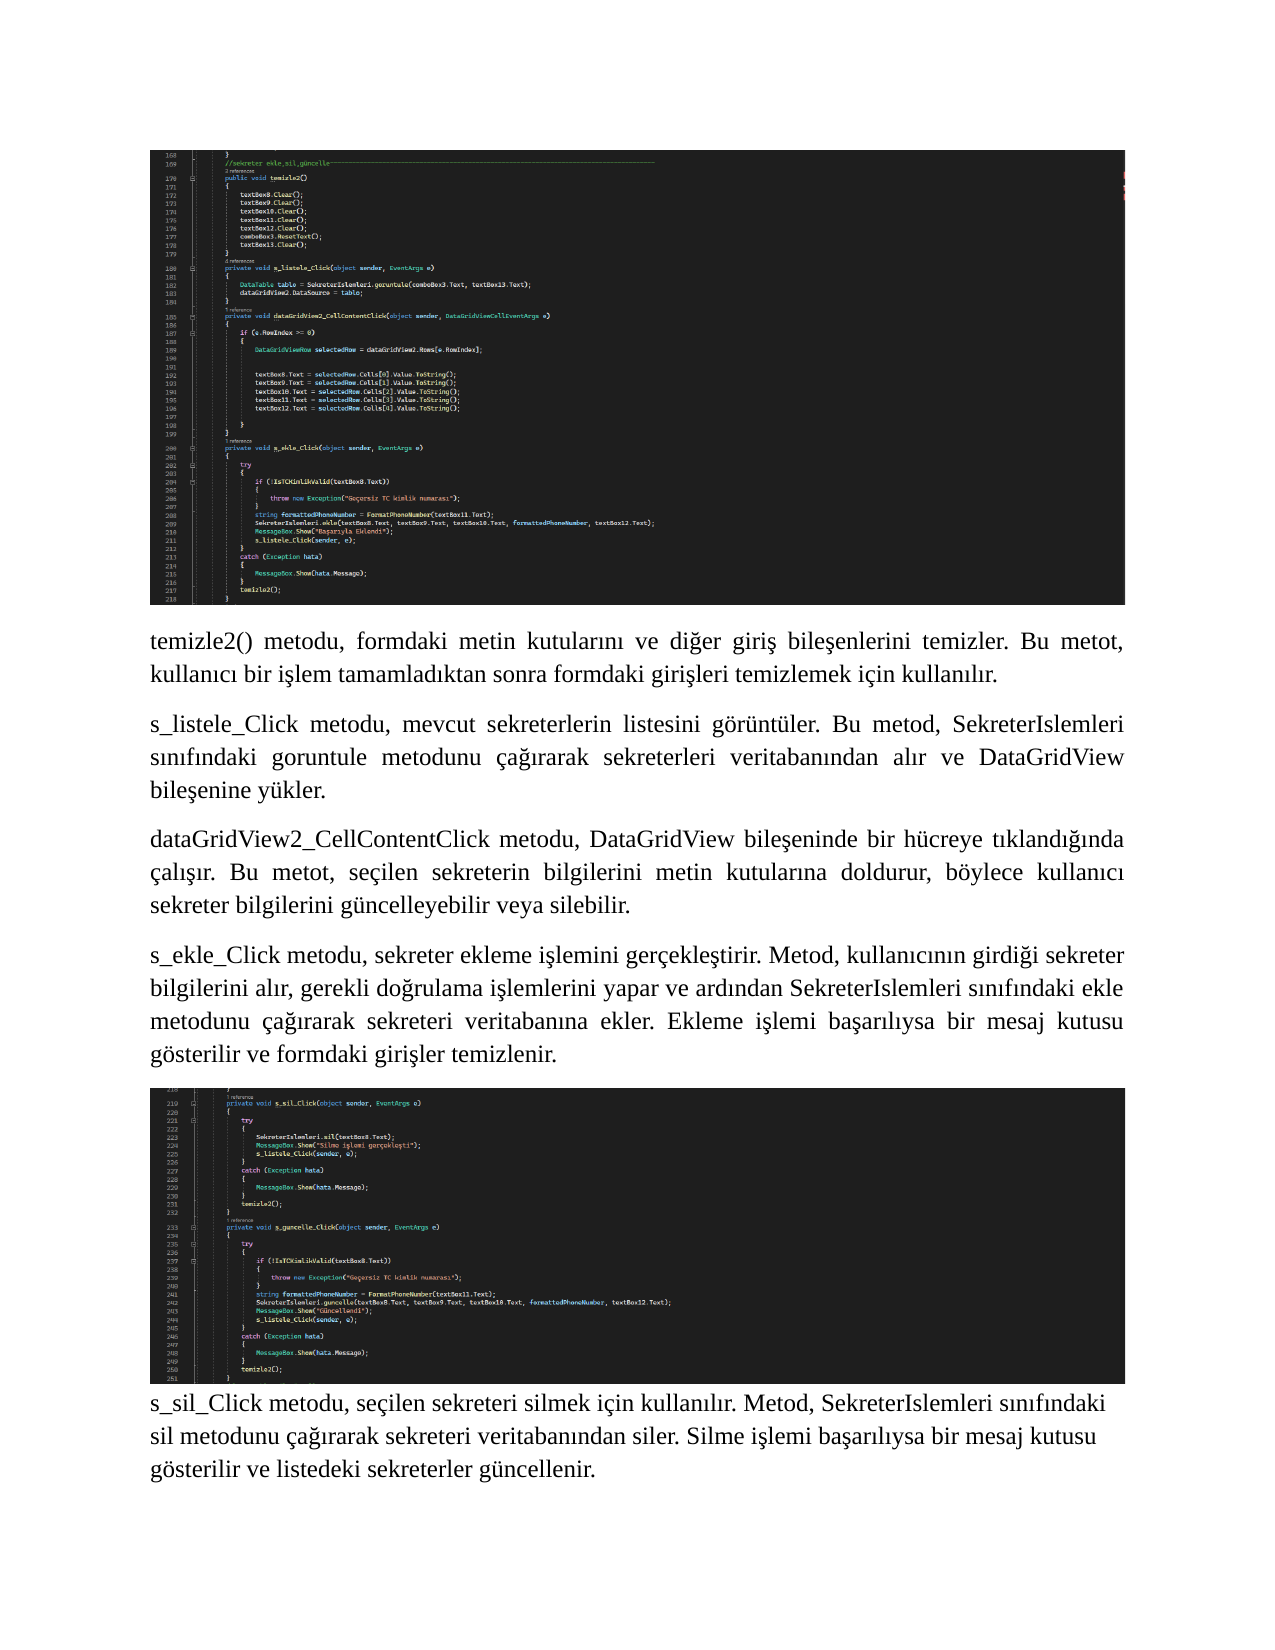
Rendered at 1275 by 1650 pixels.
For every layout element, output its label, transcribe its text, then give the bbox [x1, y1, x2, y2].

text s_sil_Click metodu, seçilen sekreteri silmek için kullanılır. Metod, SekreterIslemleri sınıfındaki sil metodunu çağırarak sekreteri veritabanından siler. Silme işlemi başarılıysa bir mesaj kutusu gösterilir ve listedeki sekreterler güncellenir. [150, 1384, 1125, 1483]
picture [150, 1088, 1125, 1384]
text s_ekle_Click metodu, sekreter ekleme işlemini gerçekleştirir. Metod, kullanıcının girdiği sekreter bilgilerini alır, gerekli doğrulama işlemlerini yapar ve ardından SekreterIslemleri sınıfındaki ekle metodunu çağırarak sekreteri veritabanına ekler. Ekleme işlemi başarılıysa bir mesaj kutusu gösterilir ve formdaki girişler temizlenir. [150, 940, 1125, 1068]
text s_listele_Click metodu, mevcut sekreterlerin listesini görüntüler. Bu metod, SekreterIslemleri sınıfındaki goruntule metodunu çağırarak sekreterleri veritabanından alır ve DataGridView bileşenine yükler. [150, 709, 1125, 803]
text dataGridView2_CellContentClick metodu, DataGridView bileşeninde bir hücreye tıklandığında çalışır. Bu metot, seçilen sekreterin bilgilerini metin kutularına doldurur, böylece kullanıcı sekreter bilgilerini güncelleyebilir veya silebilir. [150, 824, 1125, 919]
text temizle2() metodu, formdaki metin kutularını ve diğer giriş bileşenlerini temizler. Bu metot, kullanıcı bir işlem tamamladıktan sonra formdaki girişleri temizlemek için kullanılır. [150, 626, 1125, 688]
picture [150, 150, 1125, 605]
